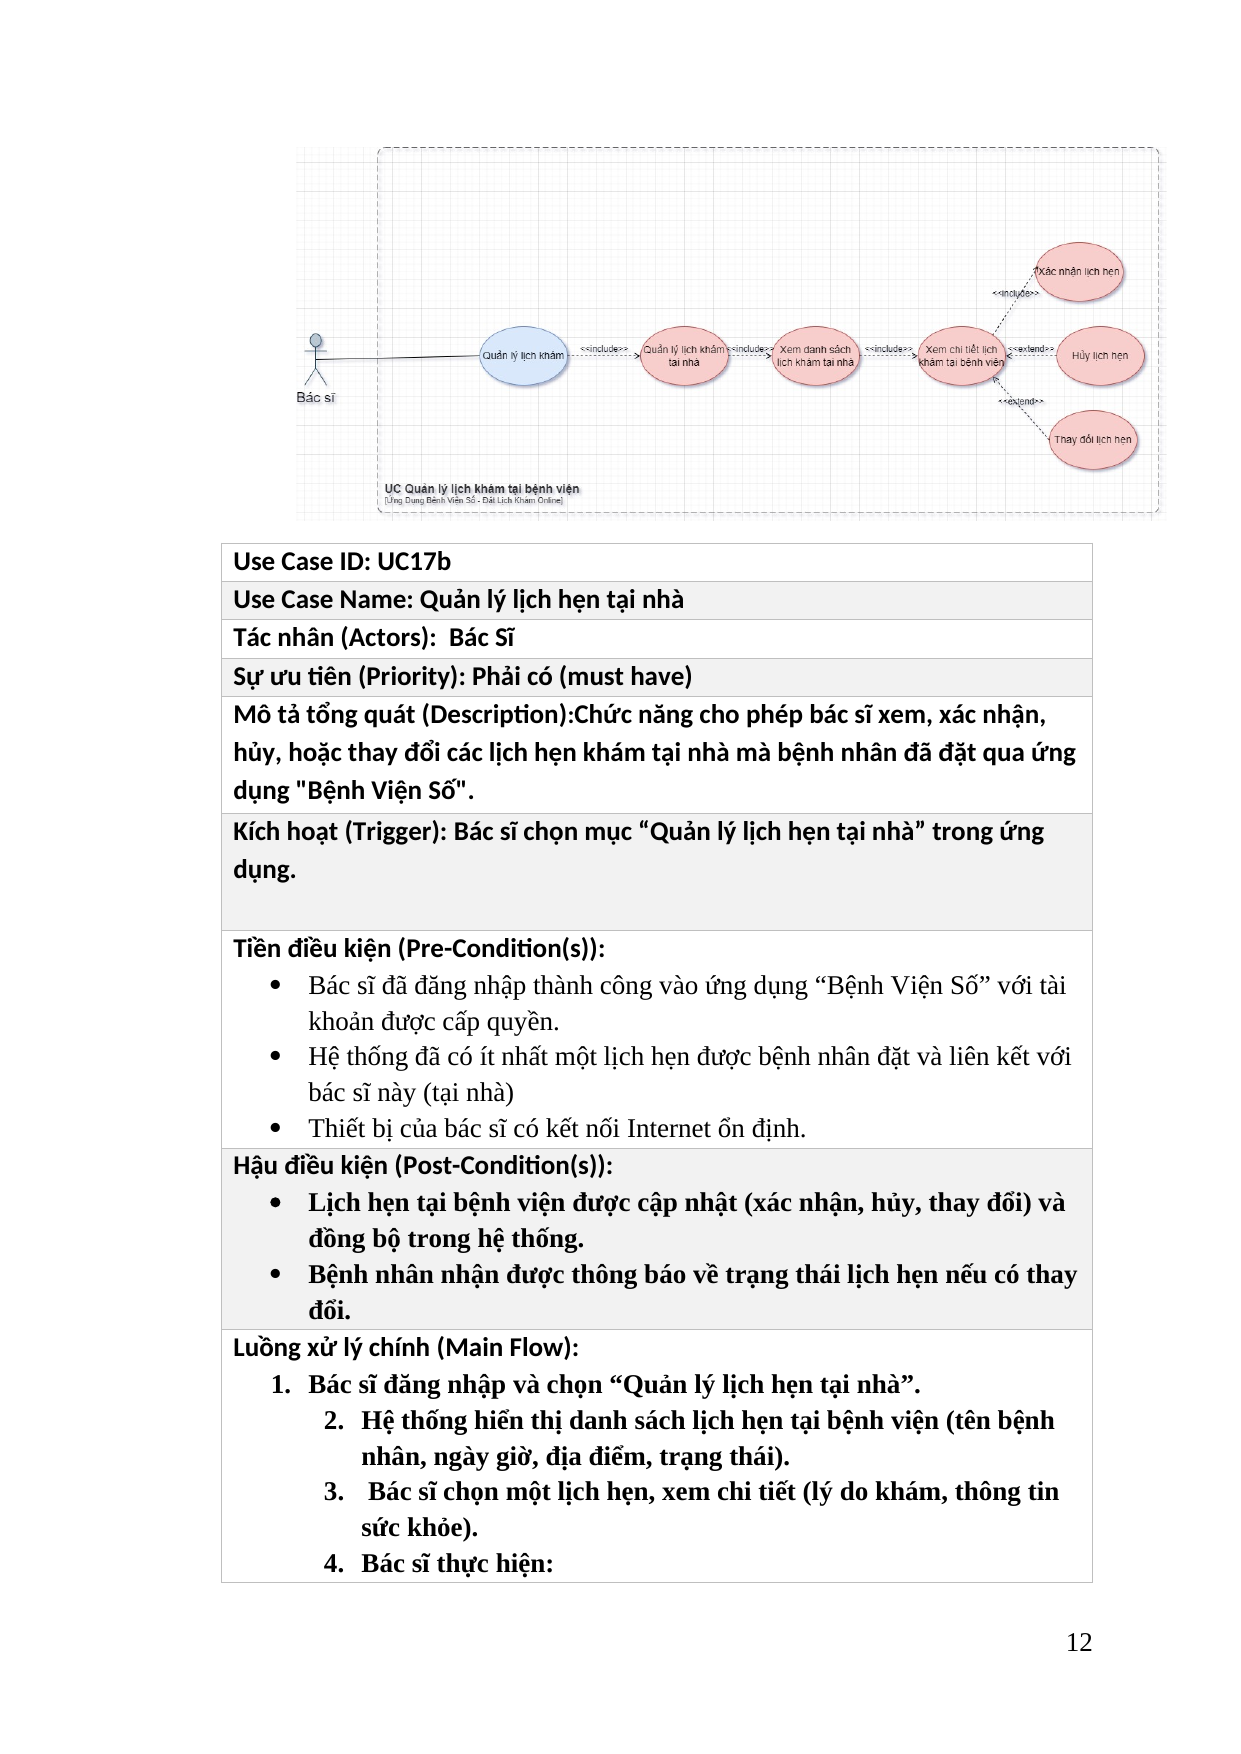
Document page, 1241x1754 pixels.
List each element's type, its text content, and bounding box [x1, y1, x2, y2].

picture [296, 147, 1167, 521]
table_cell Tác nhân (Actors): Bác Sĩ [222, 620, 1092, 658]
table_cell Hậu điều kiện (Post-Condition(s)): Lịch hẹn tại bệnh viện được cập nhật (xác nhận, hủy, thay đổi) và đồng bộ trong hệ thống. Bệnh nhân nhận được thông báo về trạng thái lịch hẹn nếu có thay đổi. [222, 1149, 1092, 1329]
table_cell Sự ưu tiên (Priority): Phải có (must have) [222, 659, 1092, 696]
table_cell Mô tả tổng quát (Description):Chức năng cho phép bác sĩ xem, xác nhận, hủy, hoặc thay đổi các lịch hẹn khám tại nhà mà bệnh nhân đã đặt qua ứng dụng "Bệnh Viện Số". [222, 697, 1092, 813]
table_cell Kích hoạt (Trigger): Bác sĩ chọn mục “Quản lý lịch hẹn tại nhà” trong ứng dụng. [222, 814, 1092, 930]
table_cell Tiền điều kiện (Pre-Condition(s)): Bác sĩ đã đăng nhập thành công vào ứng dụng “Bệnh Viện Số” với tài khoản được cấp quyền. Hệ thống đã có ít nhất một lịch hẹn được bệnh nhân đặt và liên kết với bác sĩ này (tại nhà) Thiết bị của bác sĩ có kết nối Internet ổn định. [222, 931, 1092, 1147]
table_cell Use Case Name: Quản lý lịch hẹn tại nhà [222, 582, 1092, 619]
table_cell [222, 1330, 1092, 1582]
table_header Use Case ID: UC17b [222, 544, 1092, 581]
